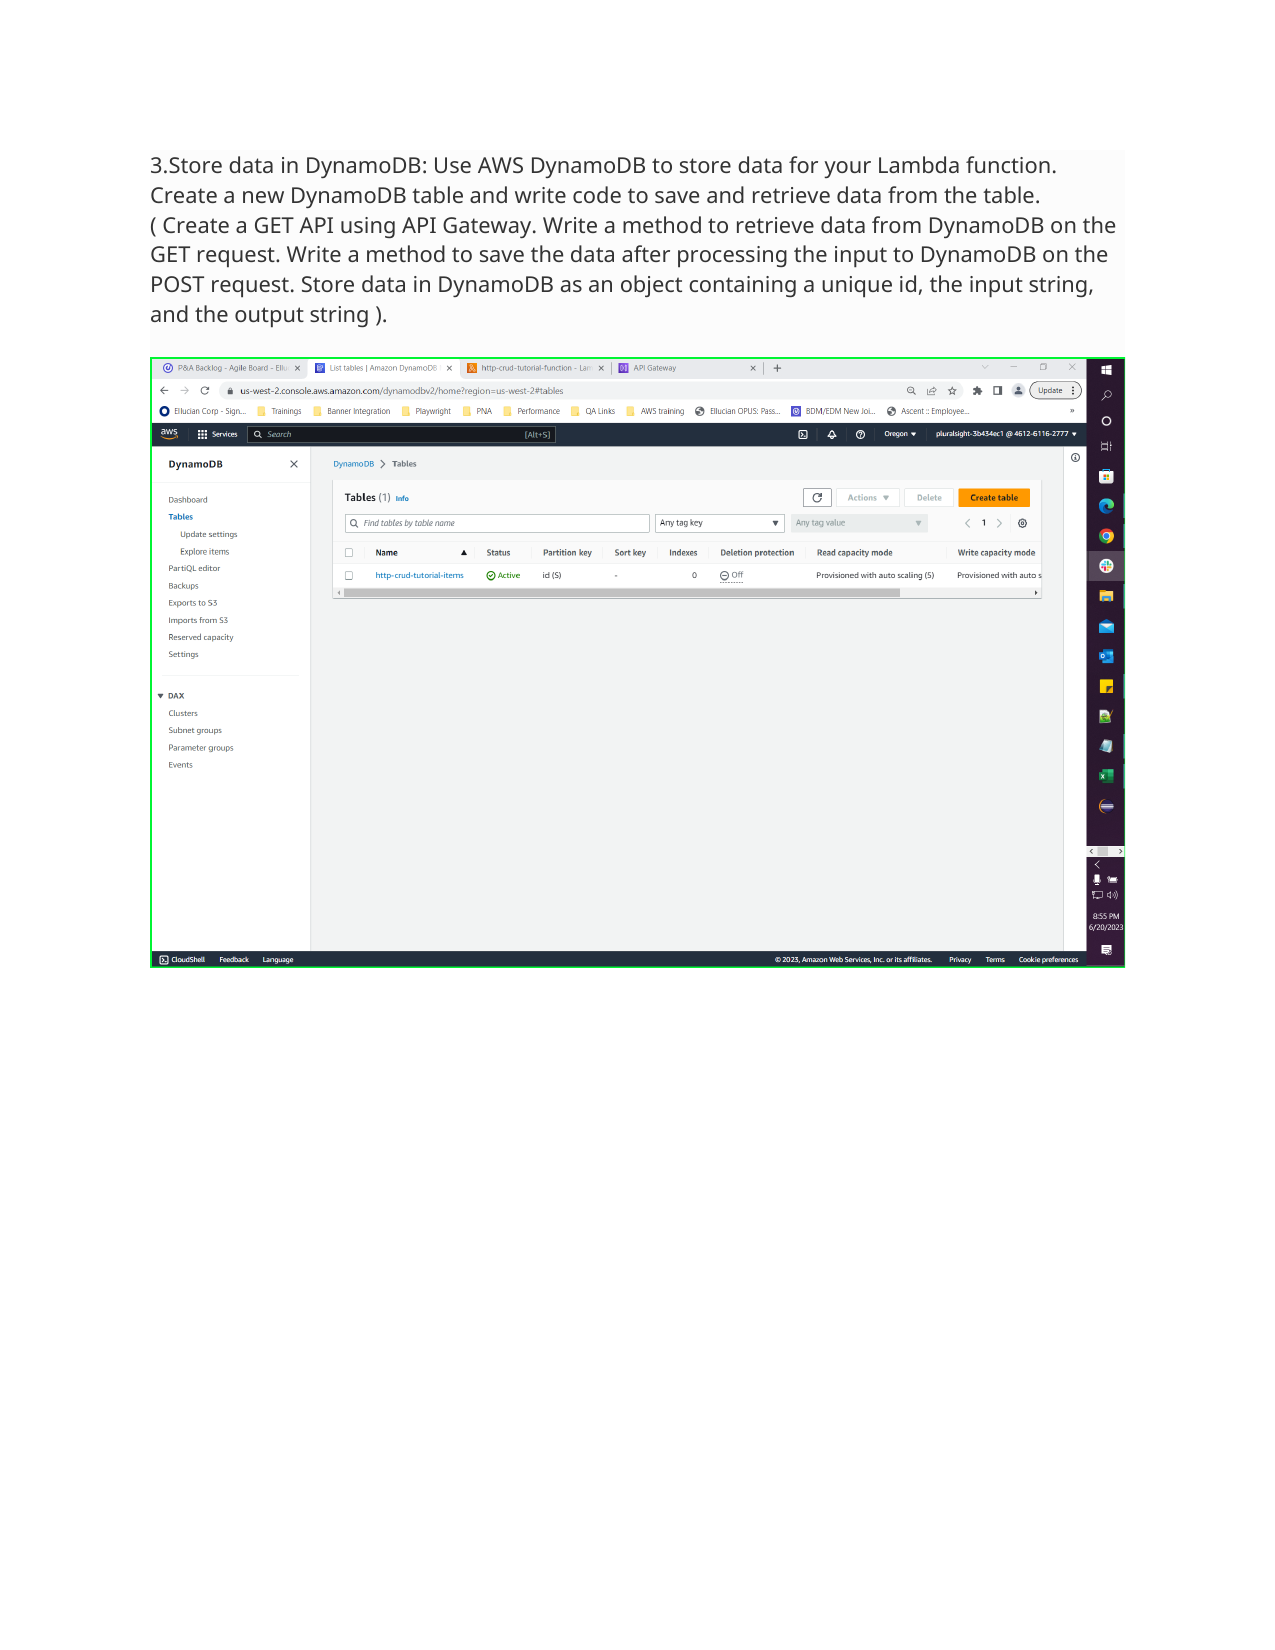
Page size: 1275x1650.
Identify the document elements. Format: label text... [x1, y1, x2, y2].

text 3.Store data in DynamoDB: Use AWS DynamoDB to store data for your Lambda function. Create a new DynamoDB table and write code to save and retrieve data from the table. ( Create a GET API using API Gateway. Write a method to retrieve data from DynamoDB on the GET request. Write a method to save the data after processing the input to DynamoDB on the POST request. Store data in DynamoDB as an object containing a unique id, the input string, and the output string ). [150, 150, 1125, 329]
picture [150, 357, 1125, 968]
